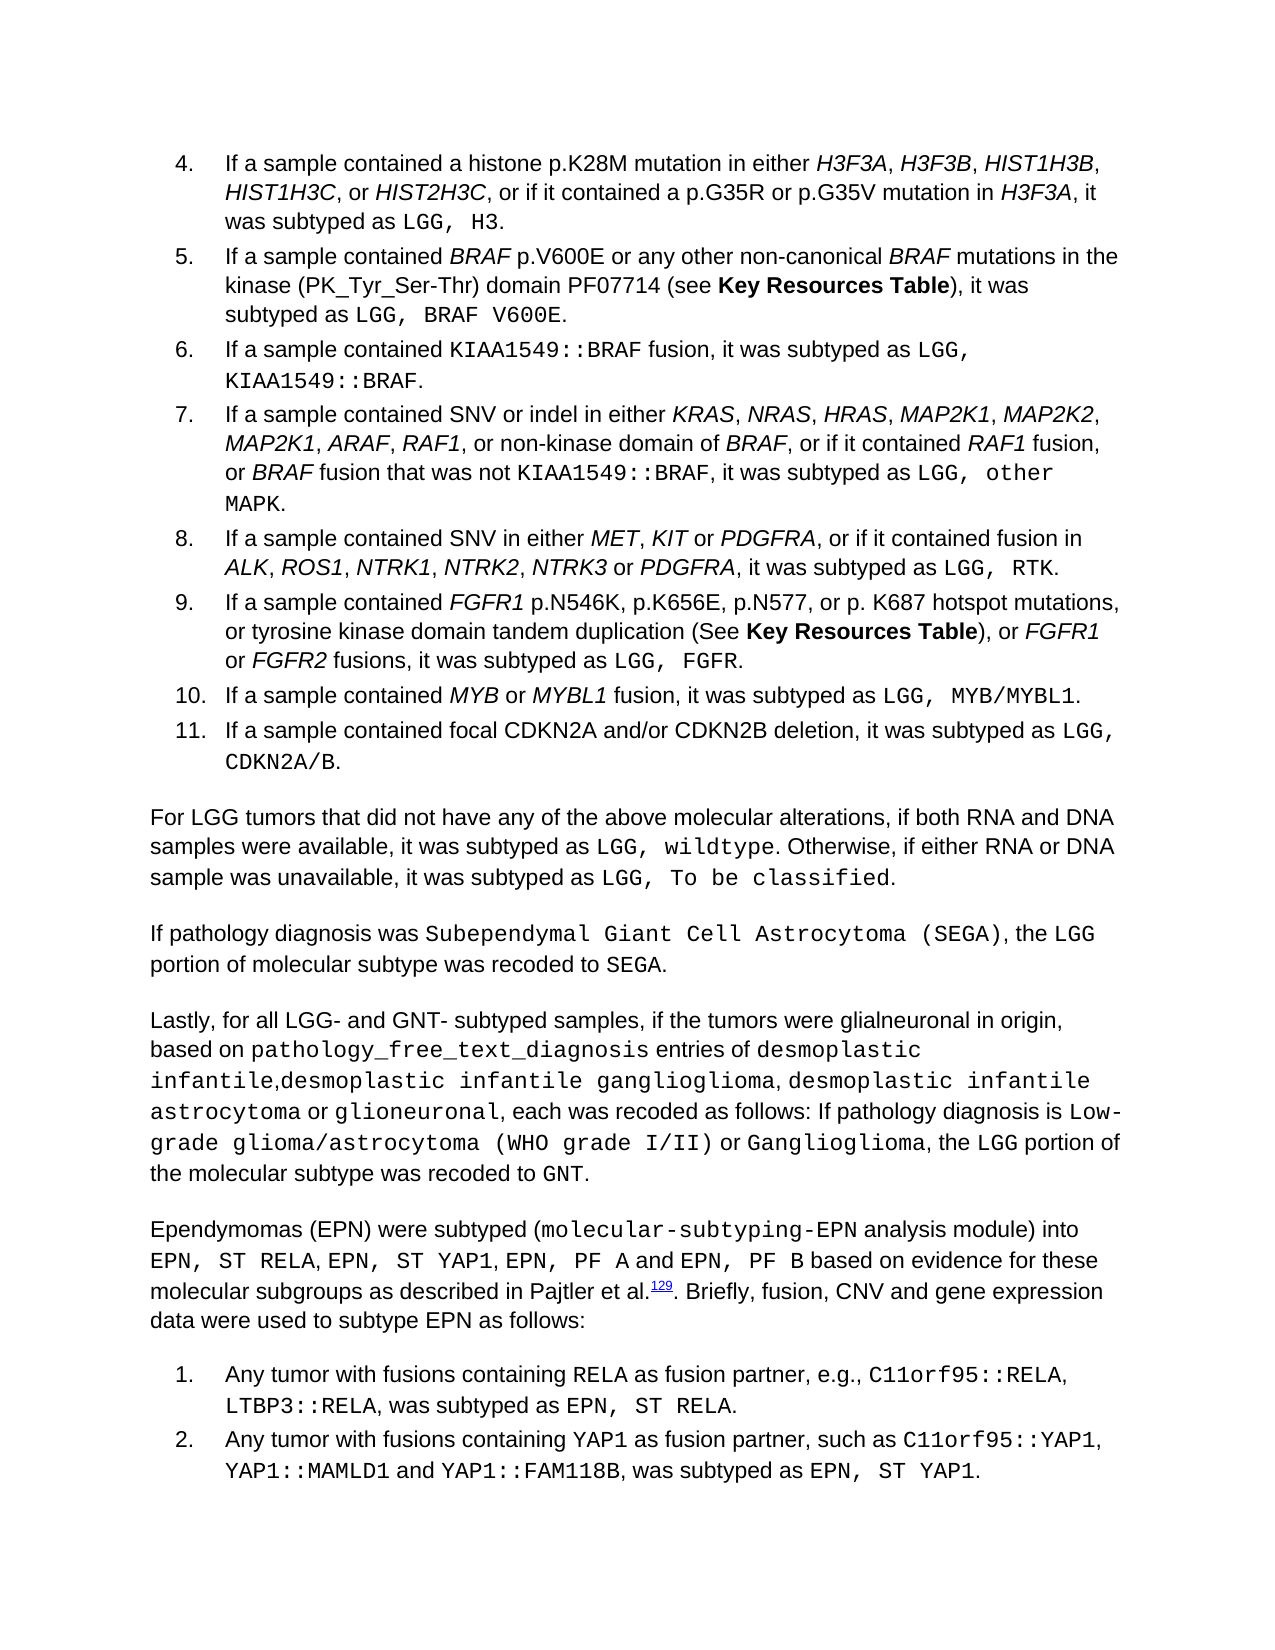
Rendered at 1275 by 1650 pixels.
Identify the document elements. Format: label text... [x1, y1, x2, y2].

list If a sample contained KIAA1549::BRAF fusion, it was subtyped as LGG, KIAA1549::BRAF. [175, 336, 1125, 395]
text Ependymomas (EPN) were subtyped (molecular-subtyping-EPN analysis module) into EPN, ST RELA, EPN, ST YAP1, EPN, PF A and EPN, PF B based on evidence for these molecular subgroups as described in Pajtler et al.129. Briefly, fusion, CNV and gene expression data were used to subtype EPN as follows: [150, 1216, 1125, 1333]
text Lastly, for all LGG- and GNT- subtyped samples, if the tumors were glialneuronal in origin, based on pathology_free_text_diagnosis entries of desmoplastic infantile,desmoplastic infantile ganglioglioma, desmoplastic infantile astrocytoma or glioneuronal, each was recoded as follows: If pathology diagnosis is Low-grade glioma/astrocytoma (WHO grade I/II) or Ganglioglioma, the LGG portion of the molecular subtype was recoded to GNT. [150, 1007, 1125, 1188]
list If a sample contained SNV in either MET, KIT or PDGFRA, or if it contained fusion in ALK, ROS1, NTRK1, NTRK2, NTRK3 or PDGFRA, it was subtyped as LGG, RTK. [175, 525, 1125, 582]
list If a sample contained BRAF p.V600E or any other non-canonical BRAF mutations in the kinase (PK_Tyr_Ser-Thr) domain PF07714 (see Key Resources Table), it was subtyped as LGG, BRAF V600E. [175, 243, 1125, 329]
list Any tumor with fusions containing YAP1 as fusion partner, such as C11orf95::YAP1, YAP1::MAMLD1 and YAP1::FAM118B, was subtyped as EPN, ST YAP1. [175, 1426, 1125, 1486]
list Any tumor with fusions containing RELA as fusion partner, e.g., C11orf95::RELA, LTBP3::RELA, was subtyped as EPN, ST RELA. [175, 1361, 1125, 1420]
list If a sample contained SNV or indel in either KRAS, NRAS, HRAS, MAP2K1, MAP2K2, MAP2K1, ARAF, RAF1, or non-kinase domain of BRAF, or if it contained RAF1 fusion, or BRAF fusion that was not KIAA1549::BRAF, it was subtyped as LGG, other MAPK. [175, 401, 1125, 519]
list If a sample contained FGFR1 p.N546K, p.K656E, p.N577, or p. K687 hotspot mutations, or tyrosine kinase domain tandem duplication (See Key Resources Table), or FGFR1 or FGFR2 fusions, it was subtyped as LGG, FGFR. [175, 589, 1125, 675]
list If a sample contained MYB or MYBL1 fusion, it was subtyped as LGG, MYB/MYBL1. [175, 682, 1125, 710]
list If a sample contained focal CDKN2A and/or CDKN2B deletion, it was subtyped as LGG, CDKN2A/B. [175, 717, 1125, 776]
text If pathology diagnosis was Subependymal Giant Cell Astrocytoma (SEGA), the LGG portion of molecular subtype was recoded to SEGA. [150, 920, 1125, 979]
list If a sample contained a histone p.K28M mutation in either H3F3A, H3F3B, HIST1H3B, HIST1H3C, or HIST2H3C, or if it contained a p.G35R or p.G35V mutation in H3F3A, it was subtyped as LGG, H3. [175, 150, 1125, 236]
text For LGG tumors that did not have any of the above molecular alterations, if both RNA and DNA samples were available, it was subtyped as LGG, wildtype. Otherwise, if either RNA or DNA sample was unavailable, it was subtyped as LGG, To be classified. [150, 804, 1125, 892]
